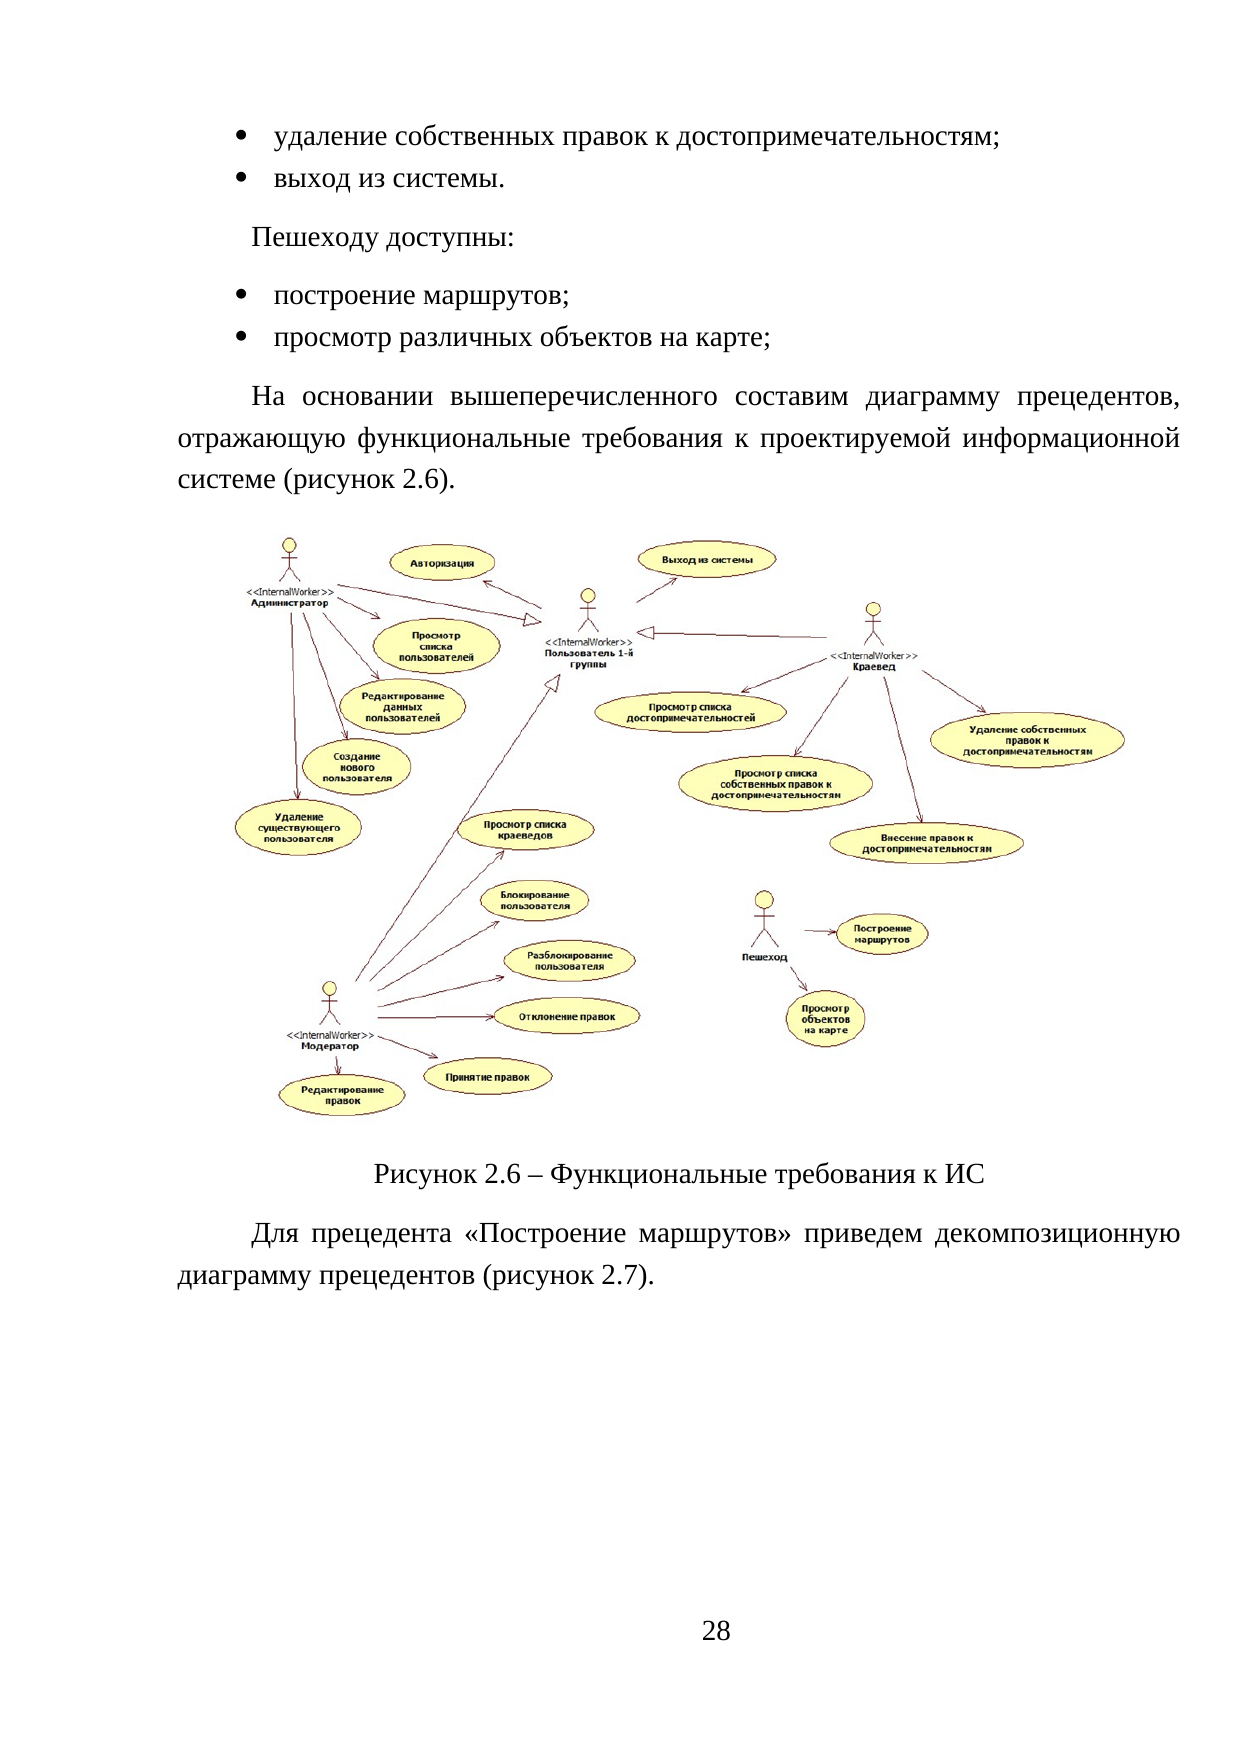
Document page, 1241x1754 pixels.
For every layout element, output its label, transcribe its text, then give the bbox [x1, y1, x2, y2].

list просмотр различных объектов на карте; [236, 319, 1181, 353]
text Пешеходу доступны: [177, 219, 1181, 252]
text На основании вышеперечисленного составим диаграмму прецедентов, отражающую функциональные требования к проектируемой информационной системе (рисунок 2.6). [177, 378, 1181, 495]
picture [218, 520, 1141, 1132]
text Для прецедента «Построение маршрутов» приведем декомпозиционную диаграмму прецедентов (рисунок 2.7). [177, 1215, 1181, 1291]
text Рисунок 2.6 – Функциональные требования к ИС [177, 1157, 1181, 1190]
list выход из системы. [236, 160, 1181, 194]
list удаление собственных правок к достопримечательностям; [236, 118, 1181, 152]
list построение маршрутов; [236, 277, 1181, 311]
